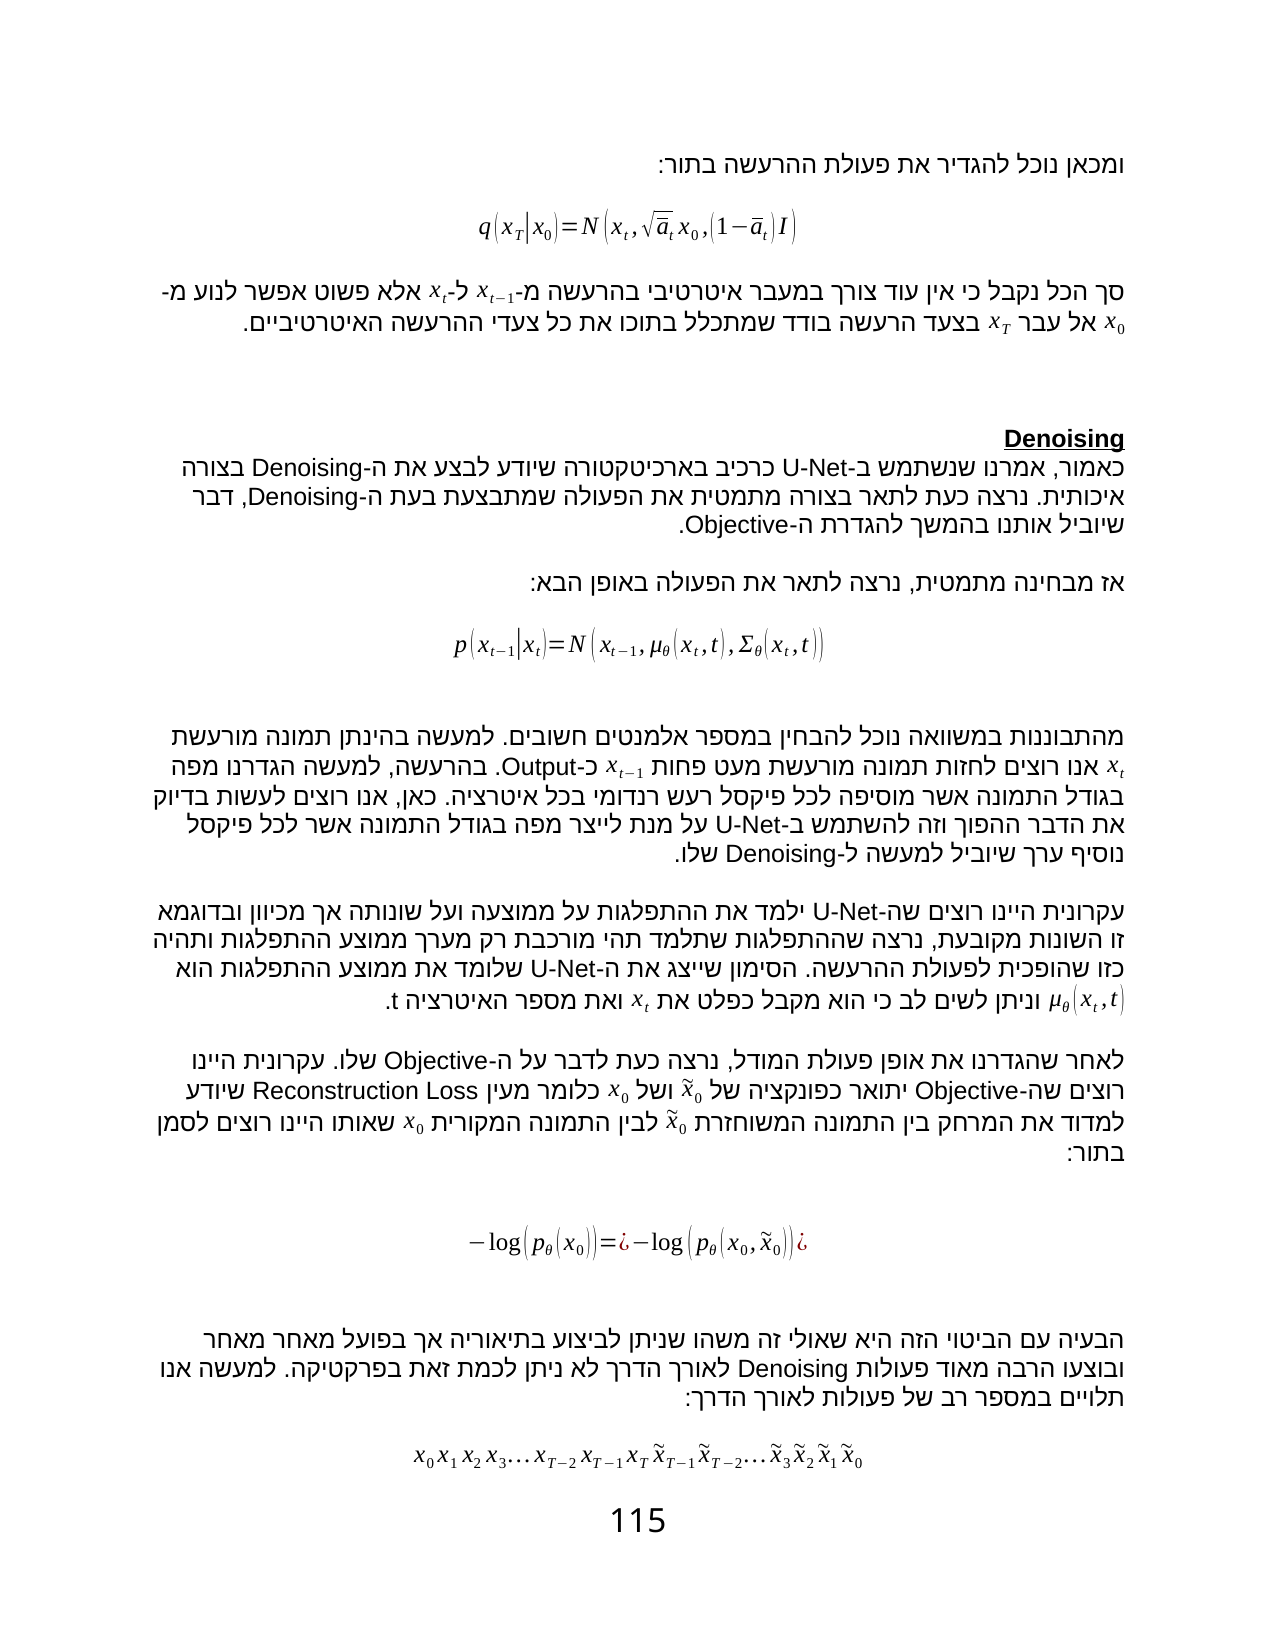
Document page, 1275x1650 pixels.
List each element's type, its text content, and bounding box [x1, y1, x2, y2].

text הבעיה עם הביטוי הזה היא שאולי זה משהו שניתן לביצוע בתיאוריה אך בפועל מאחר מאחר ובוצעו הרבה מאוד פעולות Denoising לאורך הדרך לא ניתן לכמת זאת בפרקטיקה. למעשה אנו תלויים במספר רב של פעולות לאורך הדרך: [150, 1325, 1125, 1412]
text מהתבוננות במשוואה נוכל להבחין במספר אלמנטים חשובים. למעשה בהינתן תמונה מורעשת אנו רוצים לחזות תמונה מורעשת מעט פחות כ-Output. בהרעשה, למעשה הגדרנו מפה בגודל התמונה אשר מוסיפה לכל פיקסל רעש רנדומי בכל איטרציה. כאן, אנו רוצים לעשות בדיוק את הדבר ההפוך וזה להשתמש ב-U-Net על מנת לייצר מפה בגודל התמונה אשר לכל פיקסל נוסיף ערך שיוביל למעשה ל-Denoising שלו. [150, 722, 1125, 868]
text כאמור, אמרנו שנשתמש ב-U-Net כרכיב בארכיטקטורה שיודע לבצע את ה-Denoising בצורה איכותית. נרצה כעת לתאר בצורה מתמטית את הפעולה שמתבצעת בעת ה-Denoising, דבר שיוביל אותנו בהמשך להגדרת ה-Objective. [150, 453, 1125, 539]
text לאחר שהגדרנו את אופן פעולת המודל, נרצה כעת לדבר על ה-Objective שלו. עקרונית היינו רוצים שה-Objective יתואר כפונקציה של ושל כלומר מעין Reconstruction Loss שיודע למדוד את המרחק בין התמונה המשוחזרת לבין התמונה המקורית שאותו היינו רוצים לסמן בתור: [150, 1046, 1125, 1167]
text סך הכל נקבל כי אין עוד צורך במעבר איטרטיבי בהרעשה מ- ל- אלא פשוט אפשר לנוע מ- אל עבר בצעד הרעשה בודד שמתכלל בתוכו את כל צעדי ההרעשה האיטרטיביים. [150, 275, 1125, 338]
text עקרונית היינו רוצים שה-U-Net ילמד את ההתפלגות על ממוצעה ועל שונותה אך מכיוון ובדוגמא זו השונות מקובעת, נרצה שההתפלגות שתלמד תהי מורכבת רק מערך ממוצע ההתפלגות ותהיה כזו שהופכית לפעולת ההרעשה. הסימון שייצג את ה-U-Net שלומד את ממוצע ההתפלגות הוא וניתן לשים לב כי הוא מקבל כפלט את ואת מספר האיטרציה t. [150, 897, 1125, 1018]
text Denoising [150, 424, 1125, 453]
text ומכאן נוכל להגדיר את פעולת ההרעשה בתור: [150, 150, 1125, 179]
text אז מבחינה מתמטית, נרצה לתאר את הפעולה באופן הבא: [150, 568, 1125, 597]
